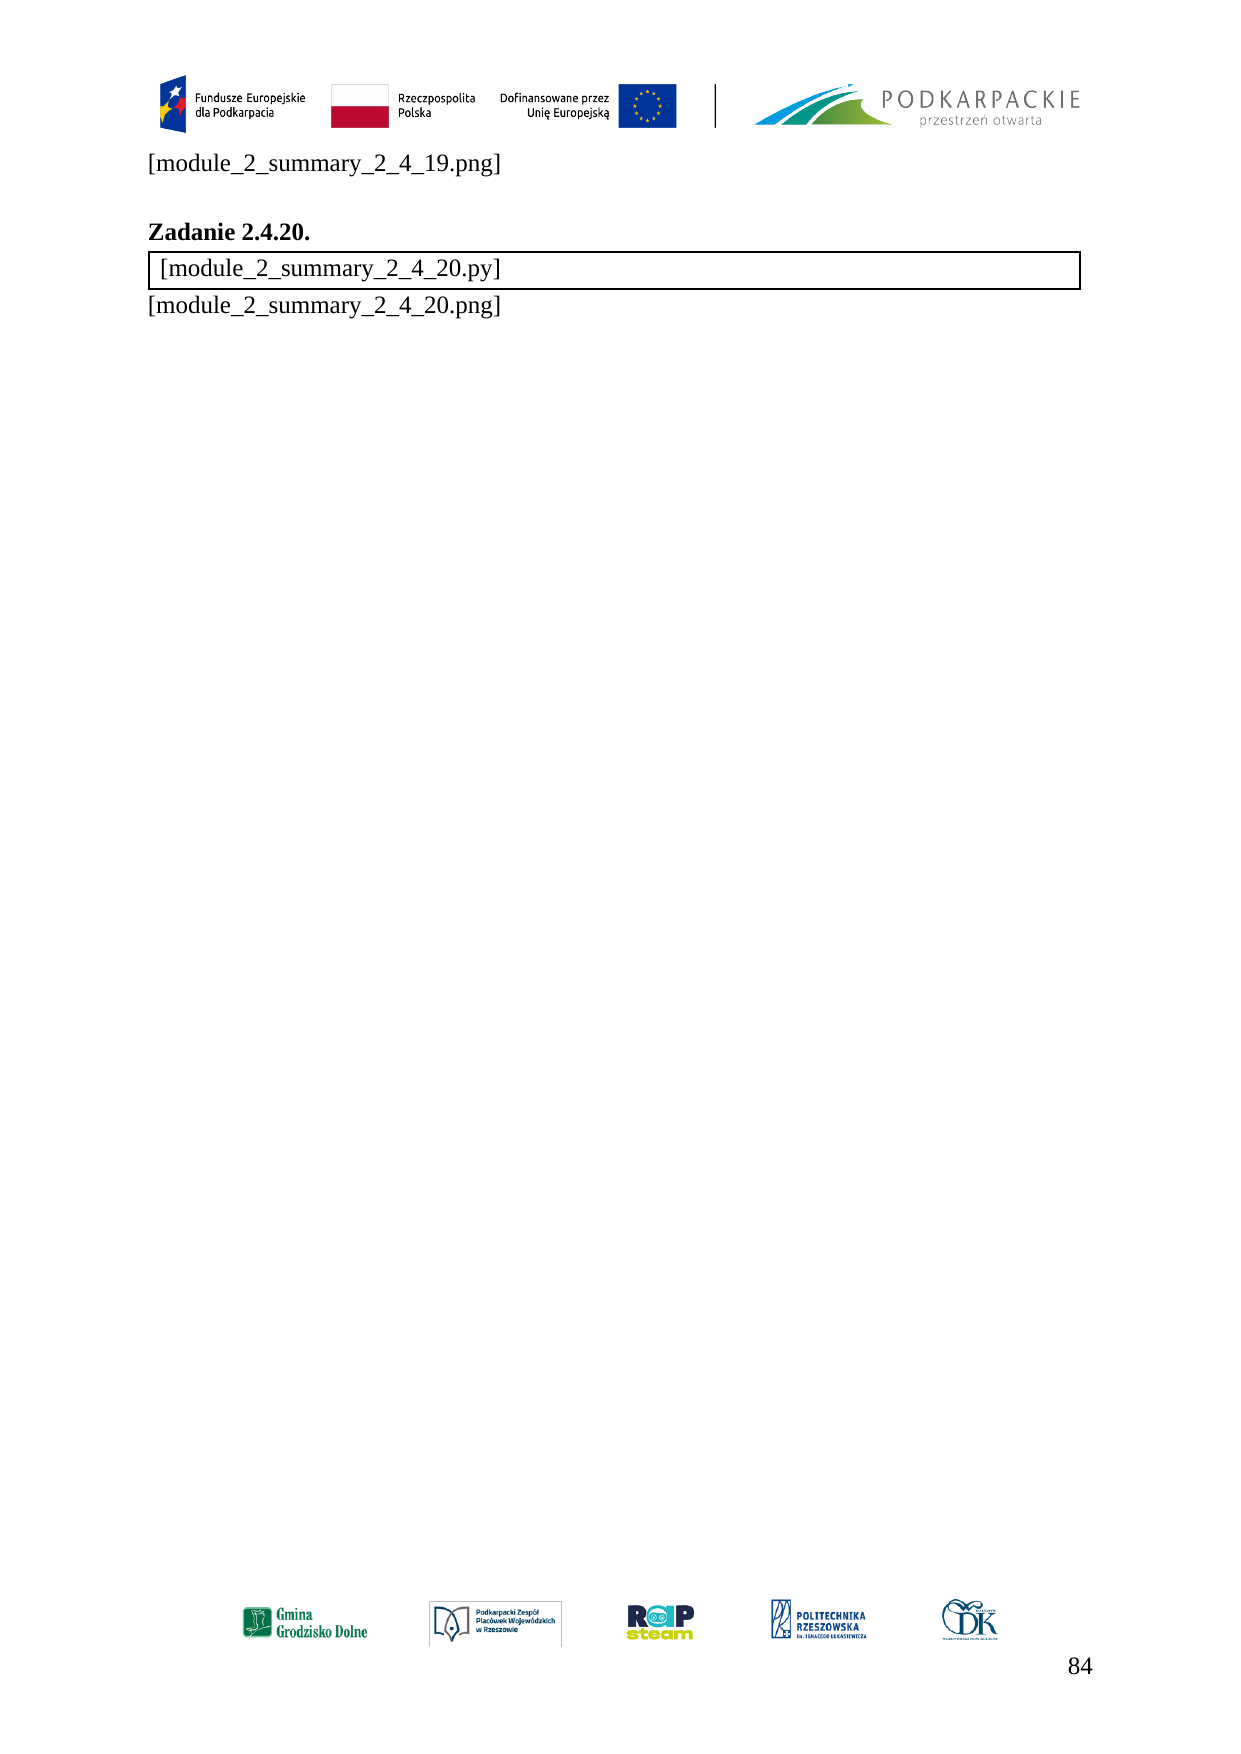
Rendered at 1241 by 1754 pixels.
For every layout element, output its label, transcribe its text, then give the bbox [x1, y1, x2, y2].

picture [242, 1585, 998, 1652]
text [module_2_summary_2_4_19.png] [148, 148, 1092, 176]
text [module_2_summary_2_4_20.png] [148, 290, 1092, 318]
text Zadanie 2.4.20. [148, 217, 1092, 245]
table_header [module_2_summary_2_4_20.py] [150, 253, 1079, 288]
picture [147, 60, 1093, 148]
